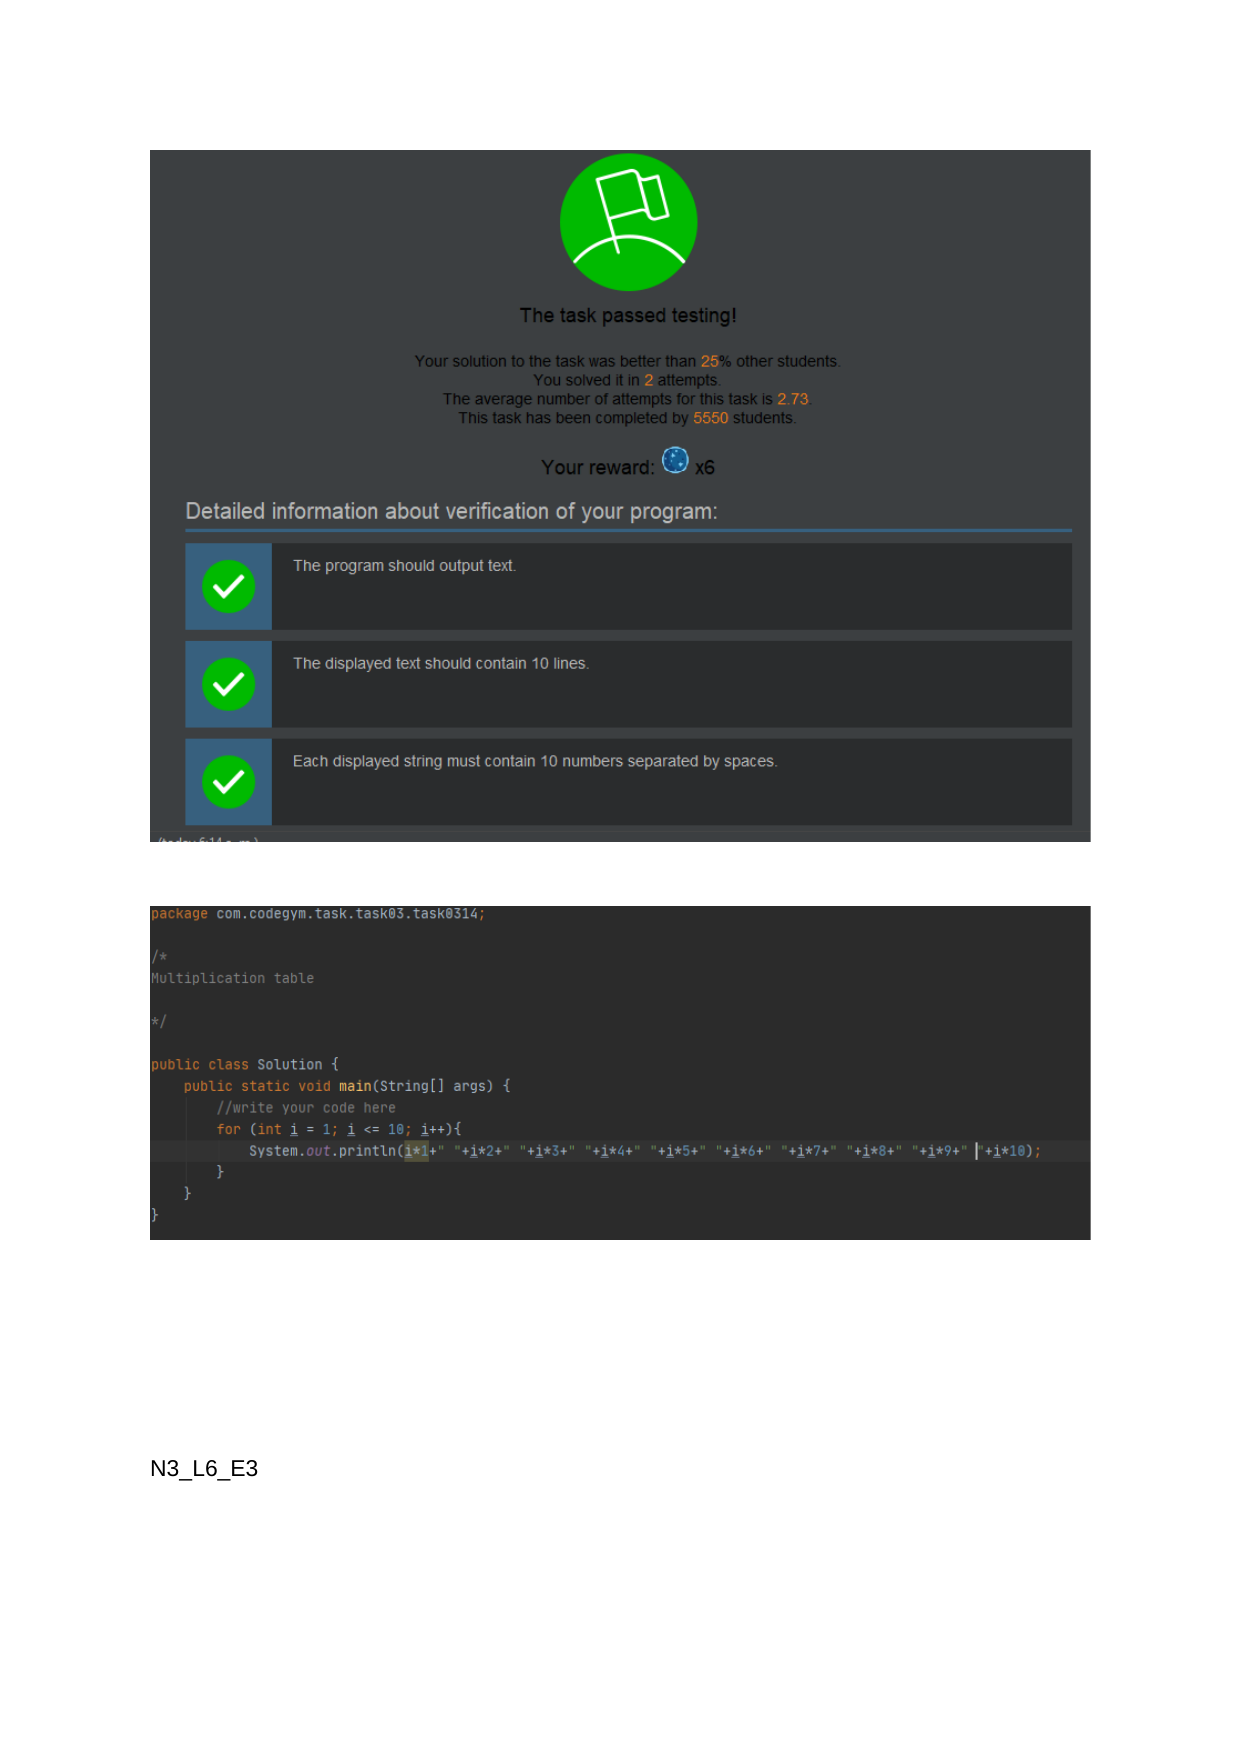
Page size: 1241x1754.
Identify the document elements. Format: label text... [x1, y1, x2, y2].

text N3_L6_E3 [150, 1454, 1090, 1481]
picture [150, 906, 1091, 1240]
picture [150, 150, 1091, 842]
